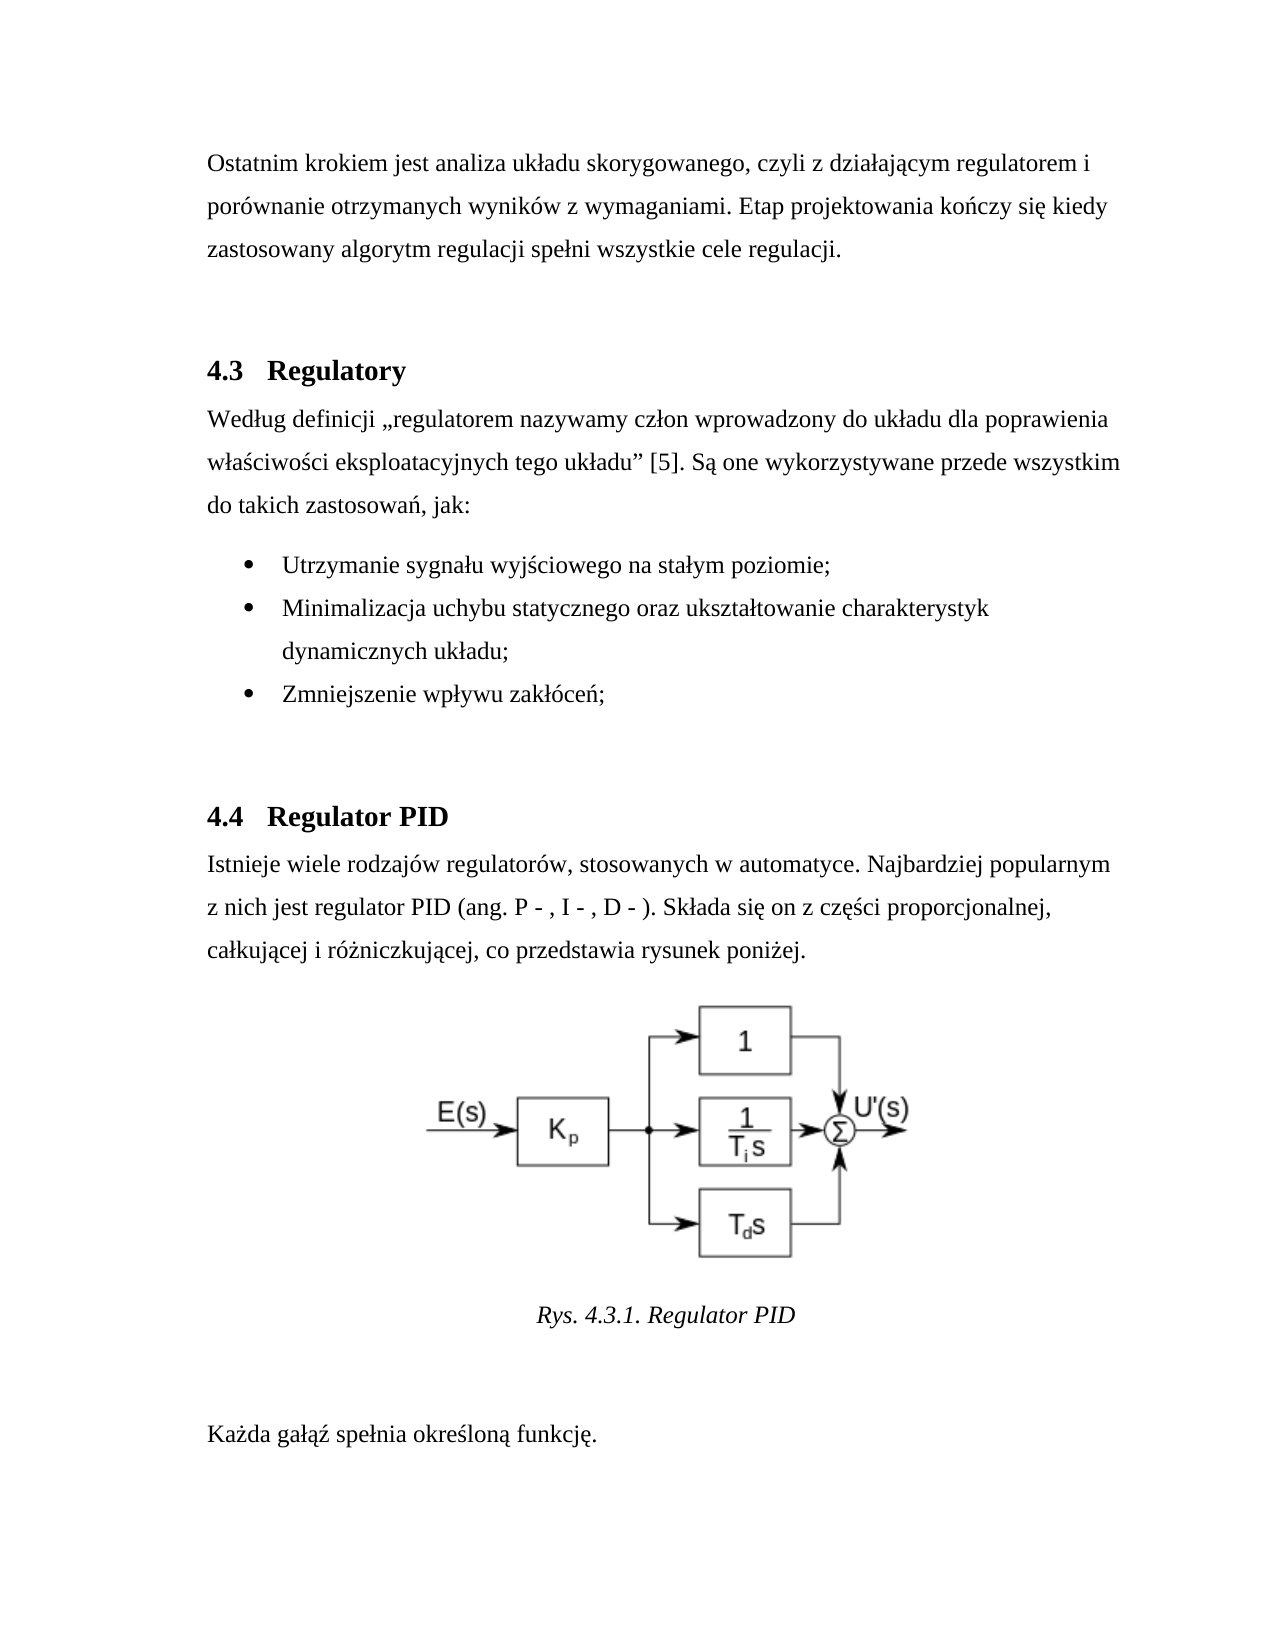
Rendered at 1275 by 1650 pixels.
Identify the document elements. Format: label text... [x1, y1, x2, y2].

text Istnieje wiele rodzajów regulatorów, stosowanych w automatyce. Najbardziej popularnym z nich jest regulator PID (ang. P - , I - , D - ). Składa się on z części proporcjonalnej, całkującej i różniczkującej, co przedstawia rysunek poniżej. [207, 849, 1127, 964]
subtitle Regulatory [207, 353, 1127, 387]
picture [417, 995, 918, 1269]
list Utrzymanie sygnału wyjściowego na stałym poziomie; [244, 550, 1127, 579]
text Rys. 4.3.1. Regulator PID [207, 1300, 1127, 1328]
list Minimalizacja uchybu statycznego oraz ukształtowanie charakterystyk dynamicznych układu; [244, 593, 1127, 665]
subtitle Regulator PID [207, 799, 1127, 832]
text Według definicji „regulatorem nazywamy człon wprowadzony do układu dla poprawienia właściwości eksploatacyjnych tego układu” [5]. Są one wykorzystywane przede wszystkim do takich zastosowań, jak: [207, 404, 1127, 519]
text Ostatnim krokiem jest analiza układu skorygowanego, czyli z działającym regulatorem i porównanie otrzymanych wyników z wymaganiami. Etap projektowania kończy się kiedy zastosowany algorytm regulacji spełni wszystkie cele regulacji. [207, 148, 1127, 263]
list Zmniejszenie wpływu zakłóceń; [244, 679, 1127, 708]
text Każda gałąź spełnia określoną funkcję. [207, 1419, 1127, 1448]
